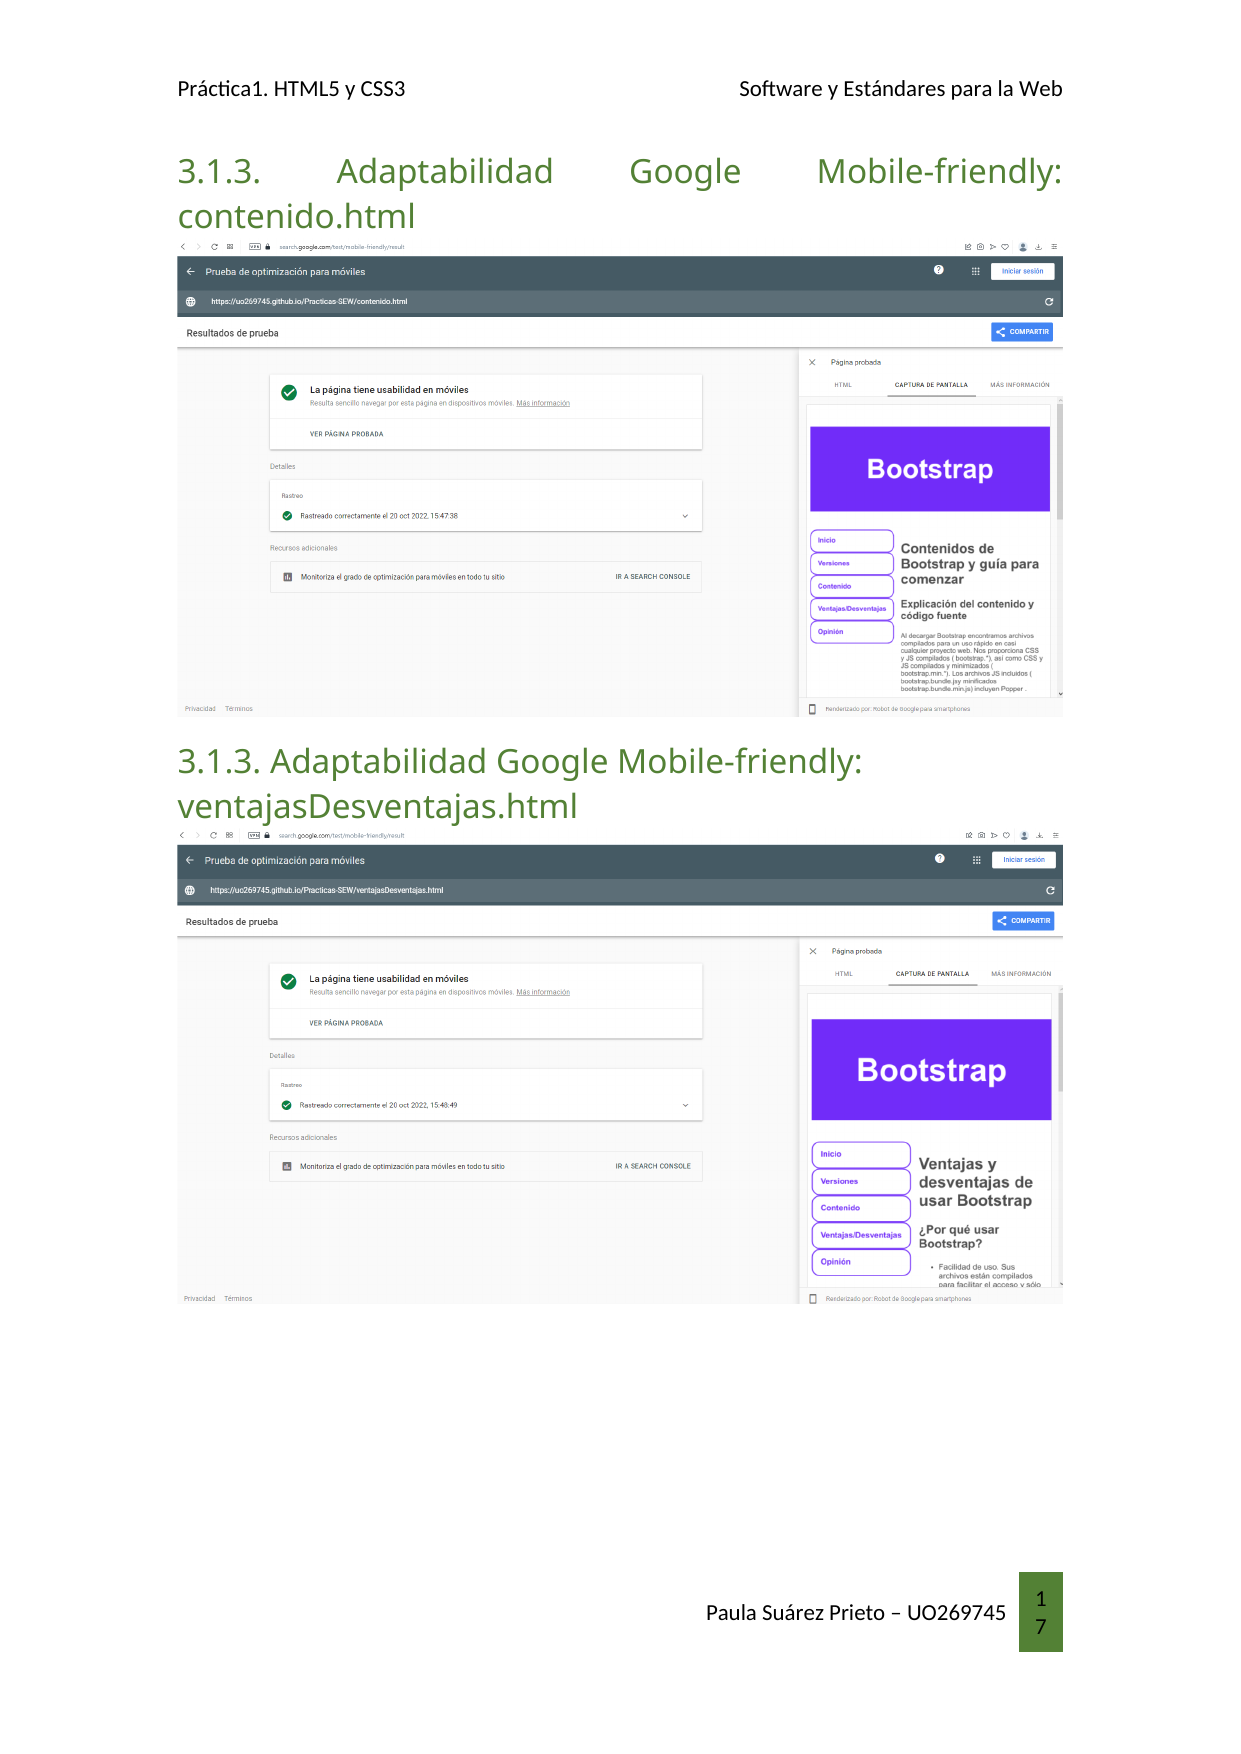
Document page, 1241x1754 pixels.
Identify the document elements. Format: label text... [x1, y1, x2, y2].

subtitle 3.1.3. Adaptabilidad Google Mobile-friendly: ventajasDesventajas.html [177, 738, 1063, 828]
picture [177, 238, 1063, 717]
picture [177, 828, 1063, 1304]
subtitle 3.1.3. Adaptabilidad Google Mobile-friendly: contenido.html [177, 148, 1063, 238]
